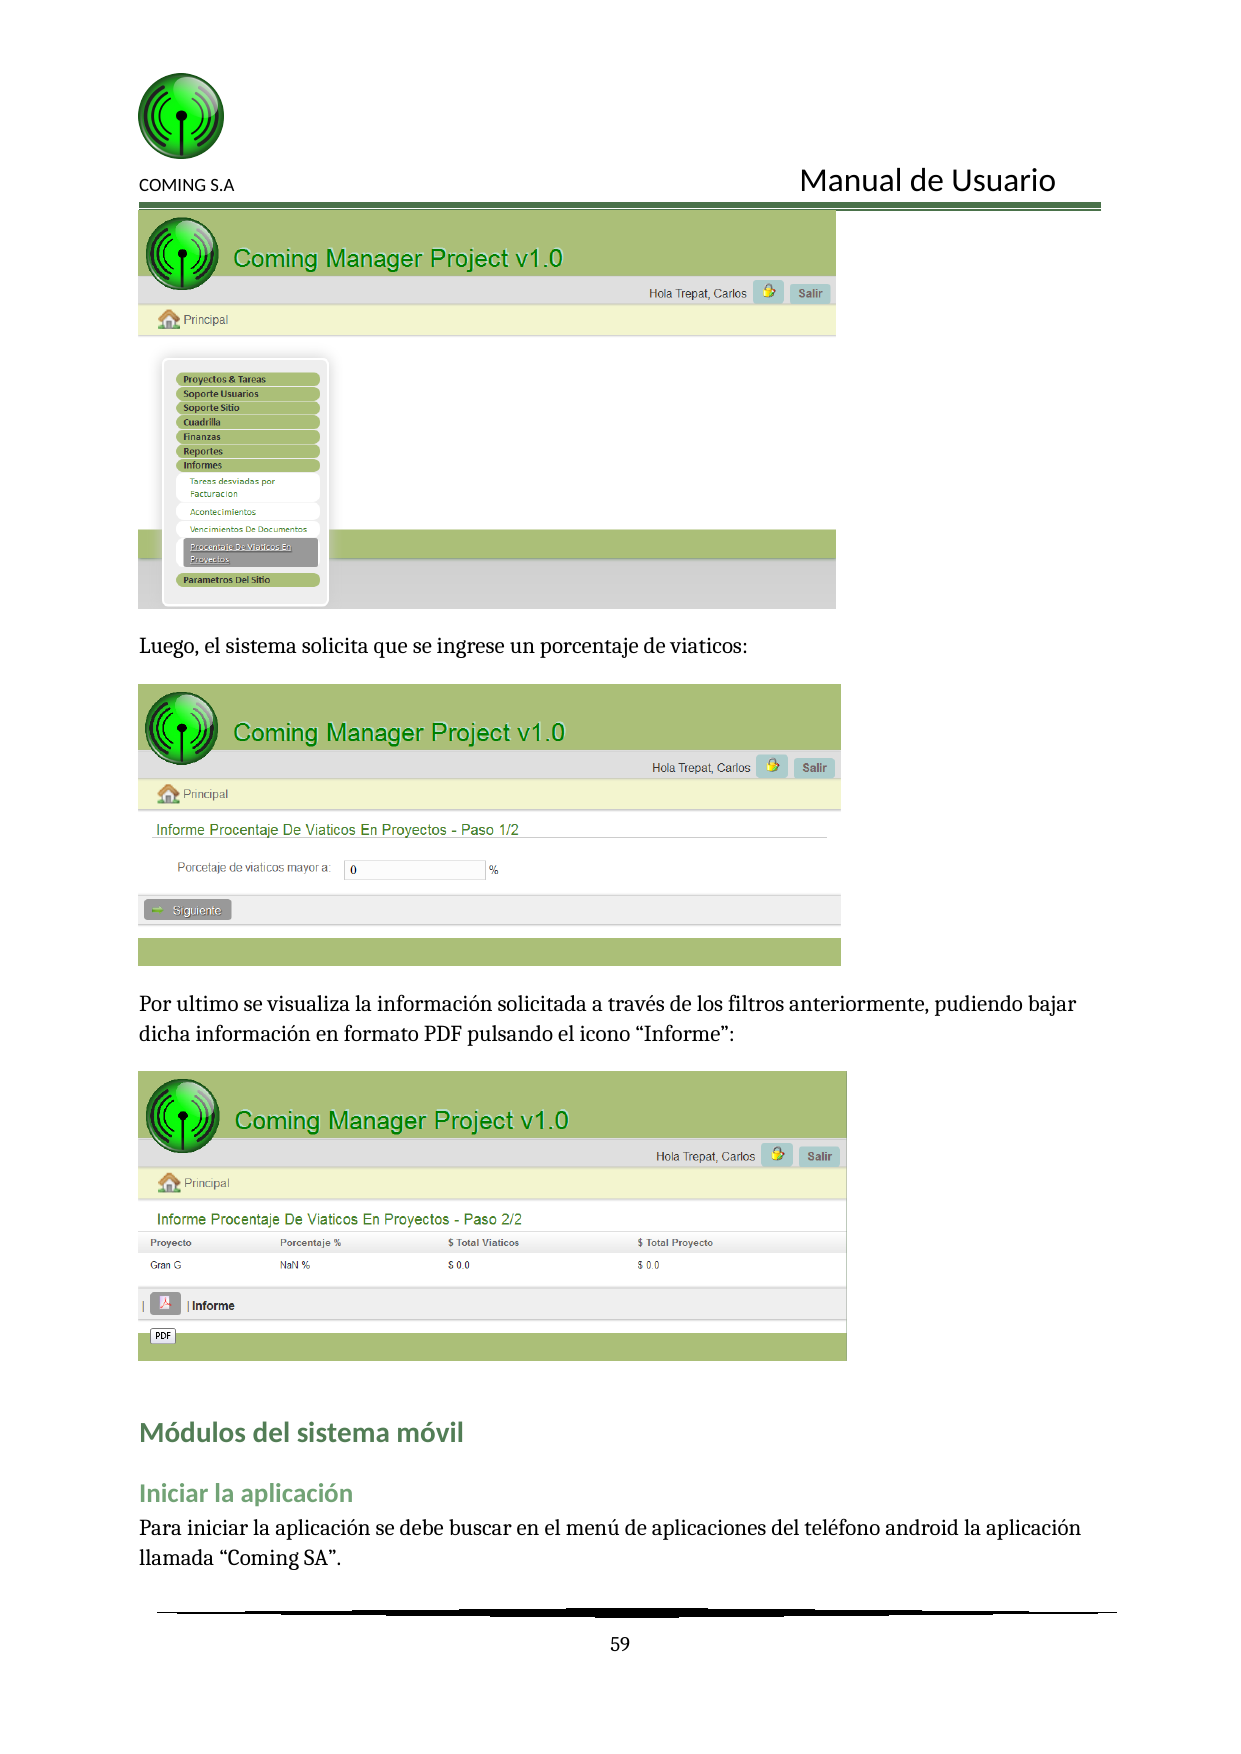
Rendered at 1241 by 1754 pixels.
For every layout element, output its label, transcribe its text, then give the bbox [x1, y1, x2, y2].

subtitle Iniciar la aplicación [139, 1476, 1101, 1509]
picture [138, 210, 836, 609]
picture [138, 1071, 847, 1361]
picture [138, 684, 841, 966]
picture [138, 73, 224, 159]
text Para iniciar la aplicación se debe buscar en el menú de aplicaciones del teléfono android la aplicación llamada “Coming SA”. [139, 1514, 1101, 1571]
subtitle Módulos del sistema móvil [139, 1414, 1101, 1450]
text Luego, el sistema solicita que se ingrese un porcentaje de viaticos: [139, 633, 1101, 660]
text Por ultimo se visualiza la información solicitada a través de los filtros anteriormente, pudiendo bajar dicha información en formato PDF pulsando el icono “Informe”: [139, 991, 1101, 1047]
